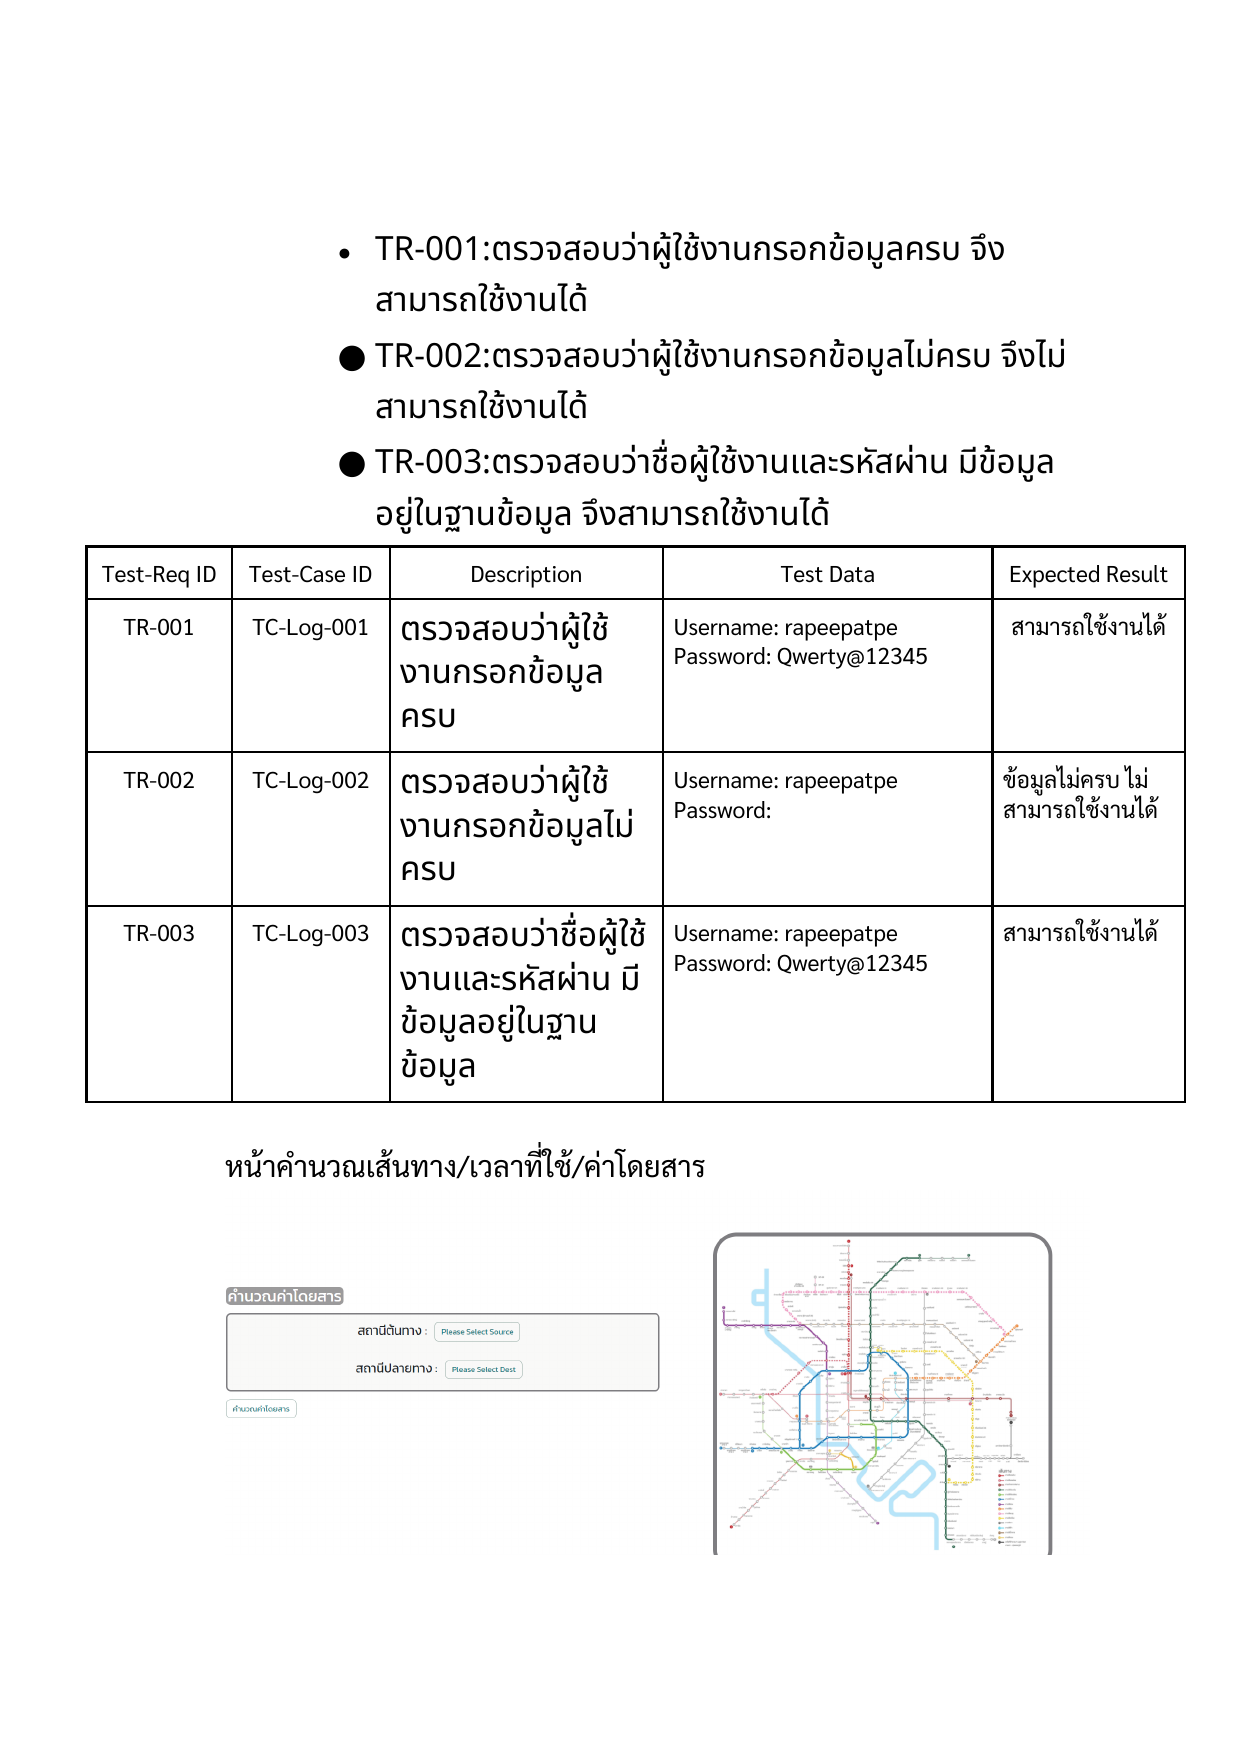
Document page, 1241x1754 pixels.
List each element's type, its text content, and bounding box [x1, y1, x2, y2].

table_cell Username: rapeepatpe Password: [664, 753, 991, 904]
table_header Test Data [664, 548, 991, 598]
table_cell Username: rapeepatpe Password: Qwerty@12345 [664, 600, 991, 751]
table_header Description [391, 548, 662, 598]
table_cell TR-003 [88, 907, 231, 1101]
table_cell สามารถใช้งานได้ [994, 600, 1184, 751]
table_cell TR-002 [88, 753, 231, 904]
table_cell ตรวจสอบว่าผู้ใช้งานกรอกข้อมูลครบ [391, 600, 662, 751]
list TR-002:ตรวจสอบว่าผู้ใช้งานกรอกข้อมูลไม่ครบ จึงไม่สามารถใช้งานได้ [337, 332, 1090, 432]
table_header Test-Req ID [88, 548, 231, 598]
list TR-001:ตรวจสอบว่าผู้ใช้งานกรอกข้อมูลครบ จึงสามารถใช้งานได้ [337, 225, 1090, 325]
table_header Expected Result [994, 548, 1184, 598]
table_cell TC-Log-003 [233, 907, 389, 1101]
table_cell ข้อมูลไม่ครบ ไม่สามารถใช้งานได้ [994, 753, 1184, 904]
table_cell Username: rapeepatpe Password: Qwerty@12345 [664, 907, 991, 1101]
table_cell TC-Log-002 [233, 753, 389, 904]
table_cell TC-Log-001 [233, 600, 389, 751]
list TR-003:ตรวจสอบว่าชื่อผู้ใช้งานและรหัสผ่าน มีข้อมูลอยู่ในฐานข้อมูล จึงสามารถใช้งานได้ [337, 438, 1090, 539]
table_cell TR-001 [88, 600, 231, 751]
picture [225, 1190, 1091, 1555]
table_cell ตรวจสอบว่าชื่อผู้ใช้งานและรหัสผ่าน มีข้อมูลอยู่ในฐานข้อมูล [391, 907, 662, 1101]
text หน้าคำนวณเส้นทาง/เวลาที่ใช้/ค่าโดยสาร [225, 1147, 1090, 1185]
table_cell ตรวจสอบว่าผู้ใช้งานกรอกข้อมูลไม่ครบ [391, 753, 662, 904]
table_cell สามารถใช้งานได้ [994, 907, 1184, 1101]
table_header Test-Case ID [233, 548, 389, 598]
